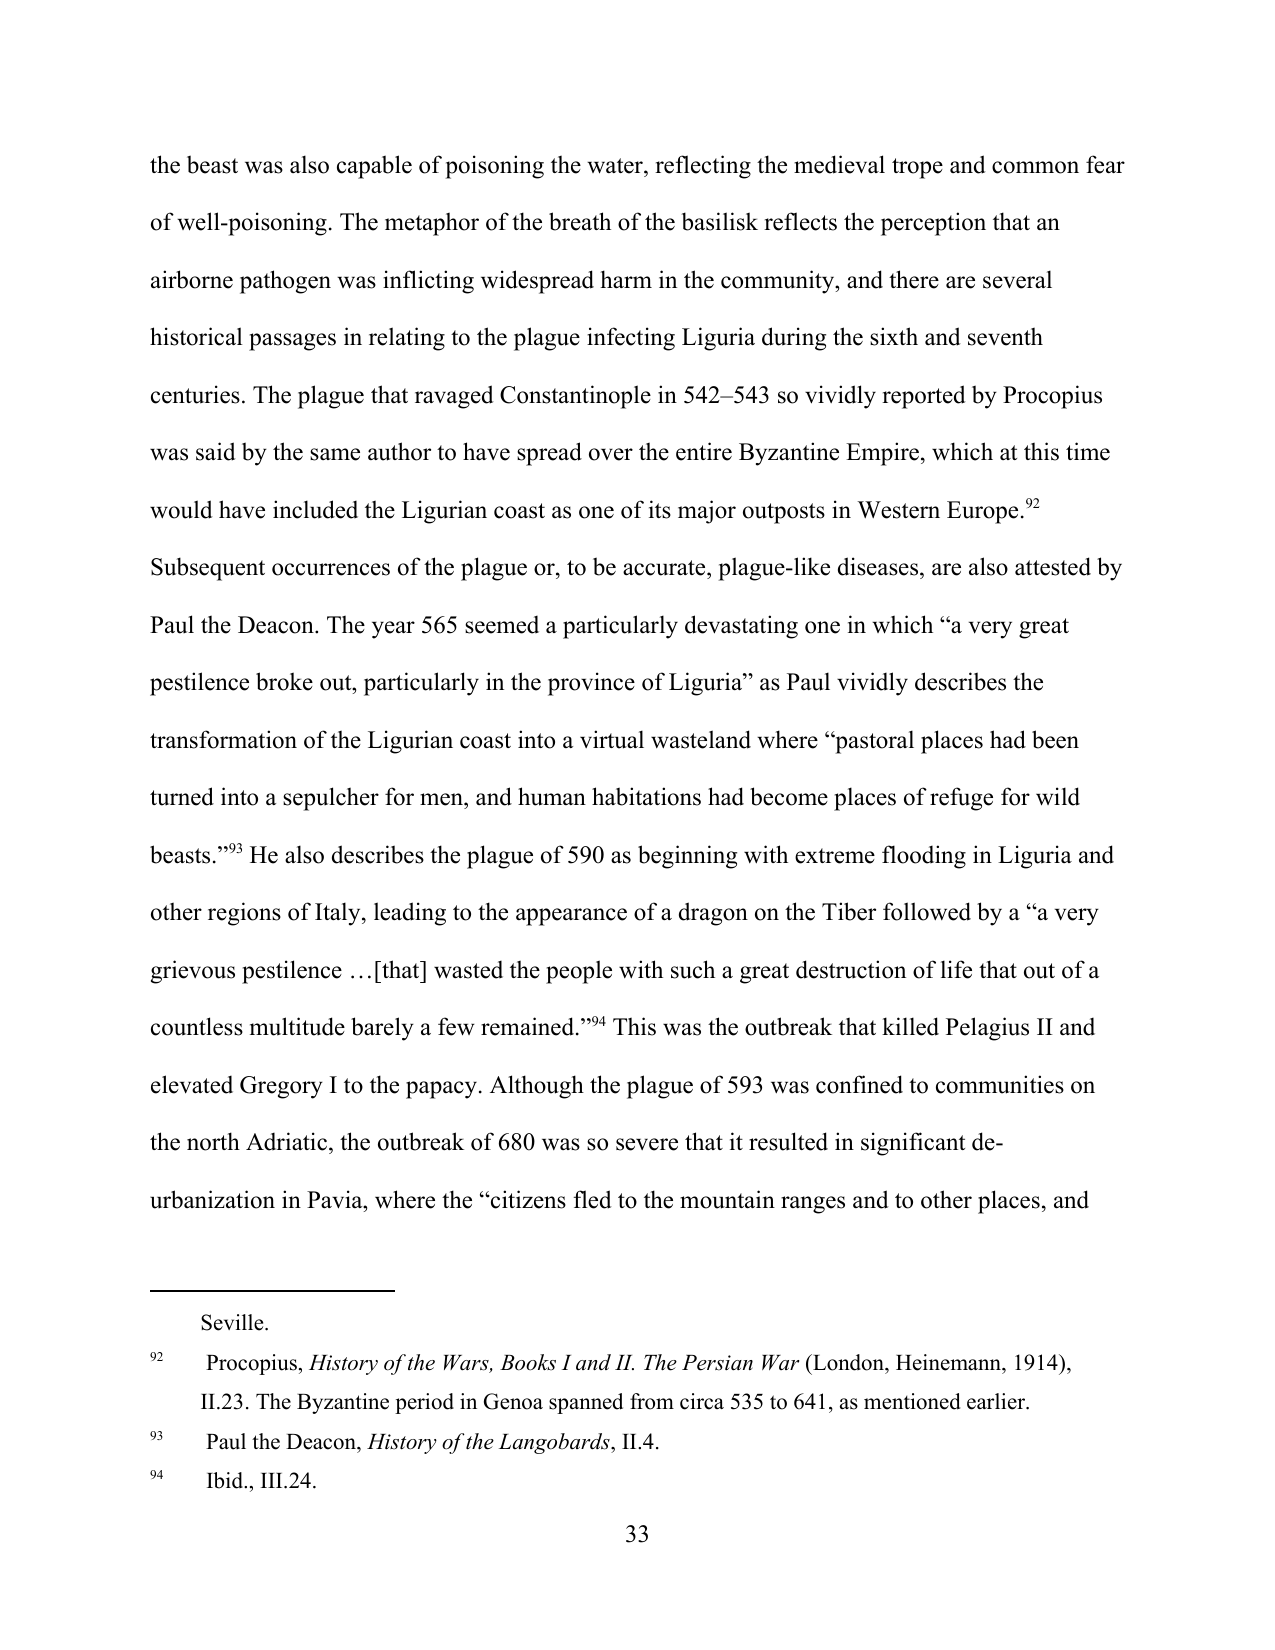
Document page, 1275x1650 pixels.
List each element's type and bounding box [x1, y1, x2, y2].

text [150, 150, 1125, 1214]
